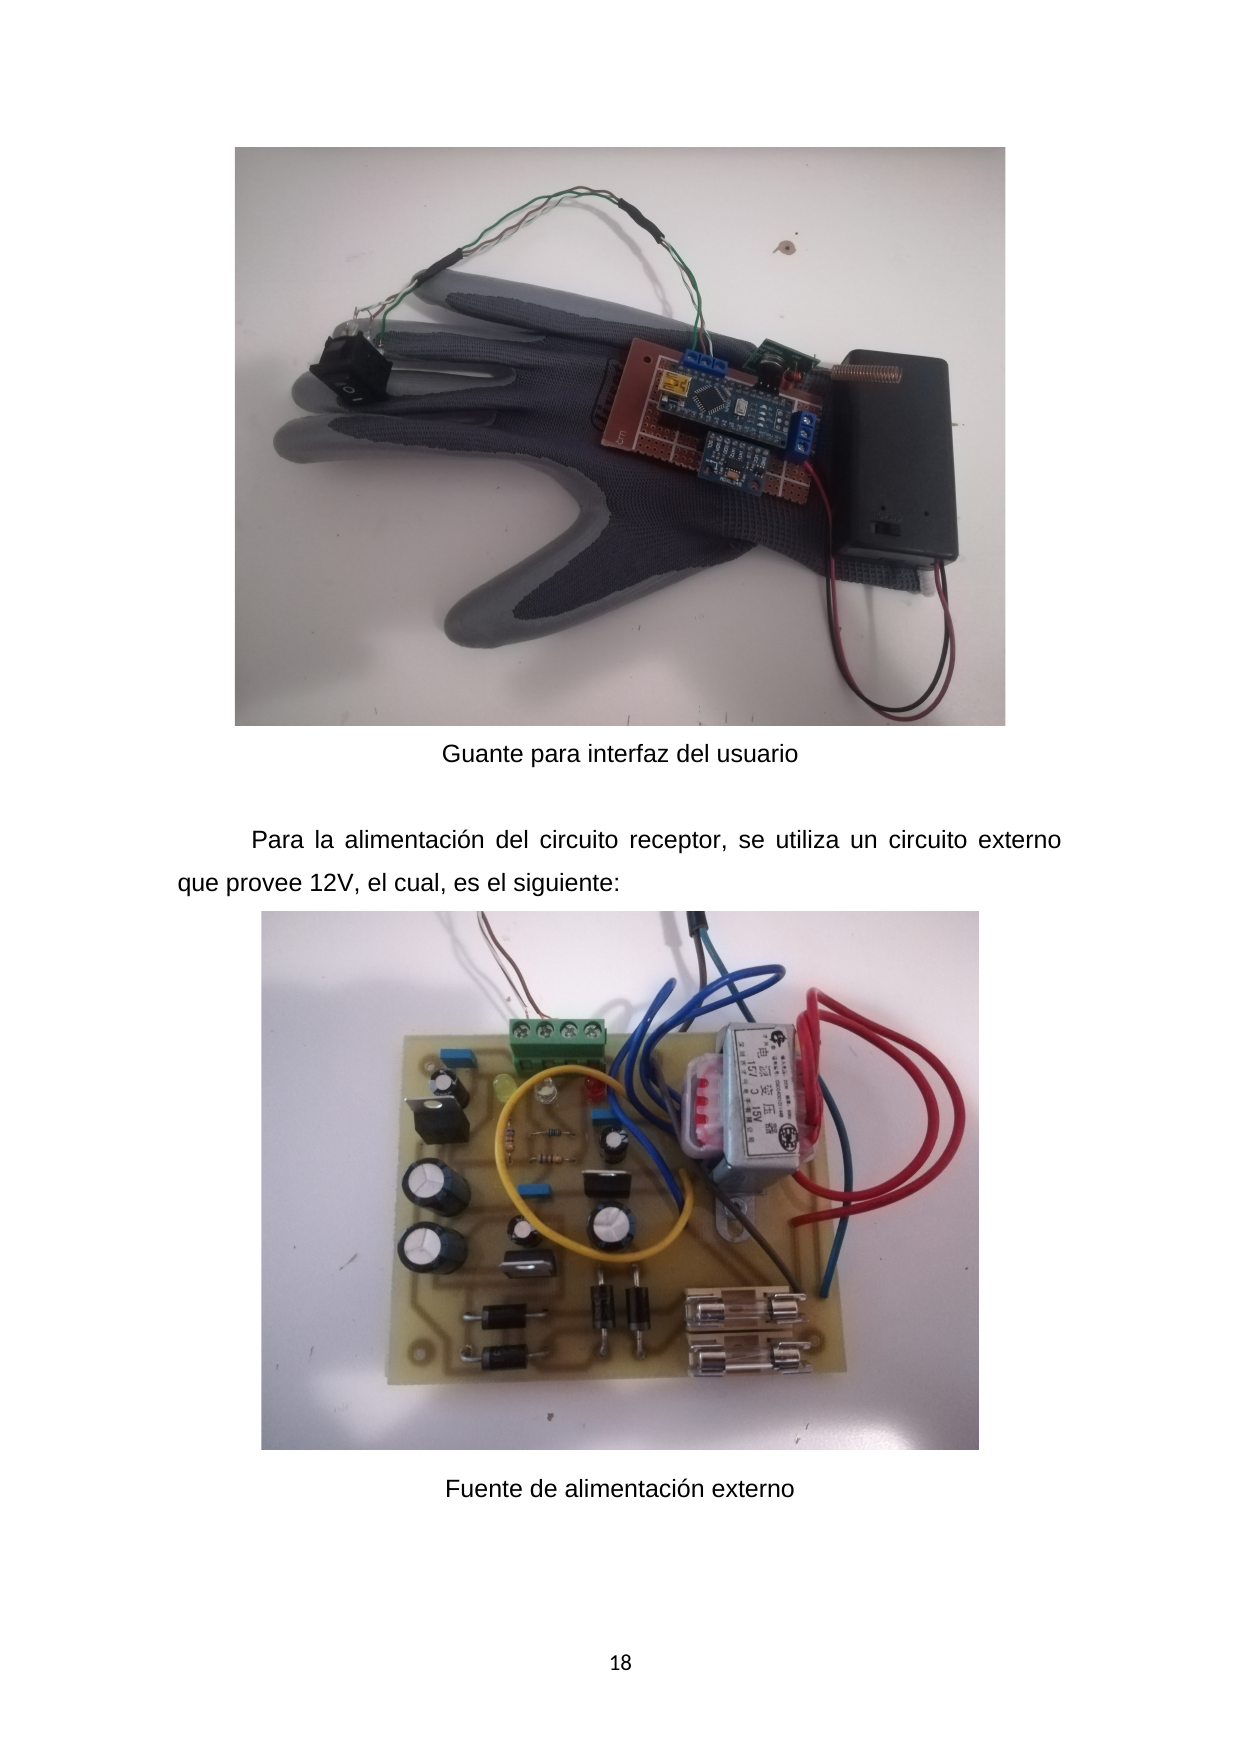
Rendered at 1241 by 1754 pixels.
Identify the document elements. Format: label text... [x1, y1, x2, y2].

text Para la alimentación del circuito receptor, se utiliza un circuito externo que provee 12V, el cual, es el siguiente: [177, 825, 1063, 897]
text Fuente de alimentación externo [177, 1474, 1063, 1503]
picture [234, 147, 1006, 726]
picture [261, 911, 979, 1450]
text Guante para interfaz del usuario [177, 739, 1063, 767]
